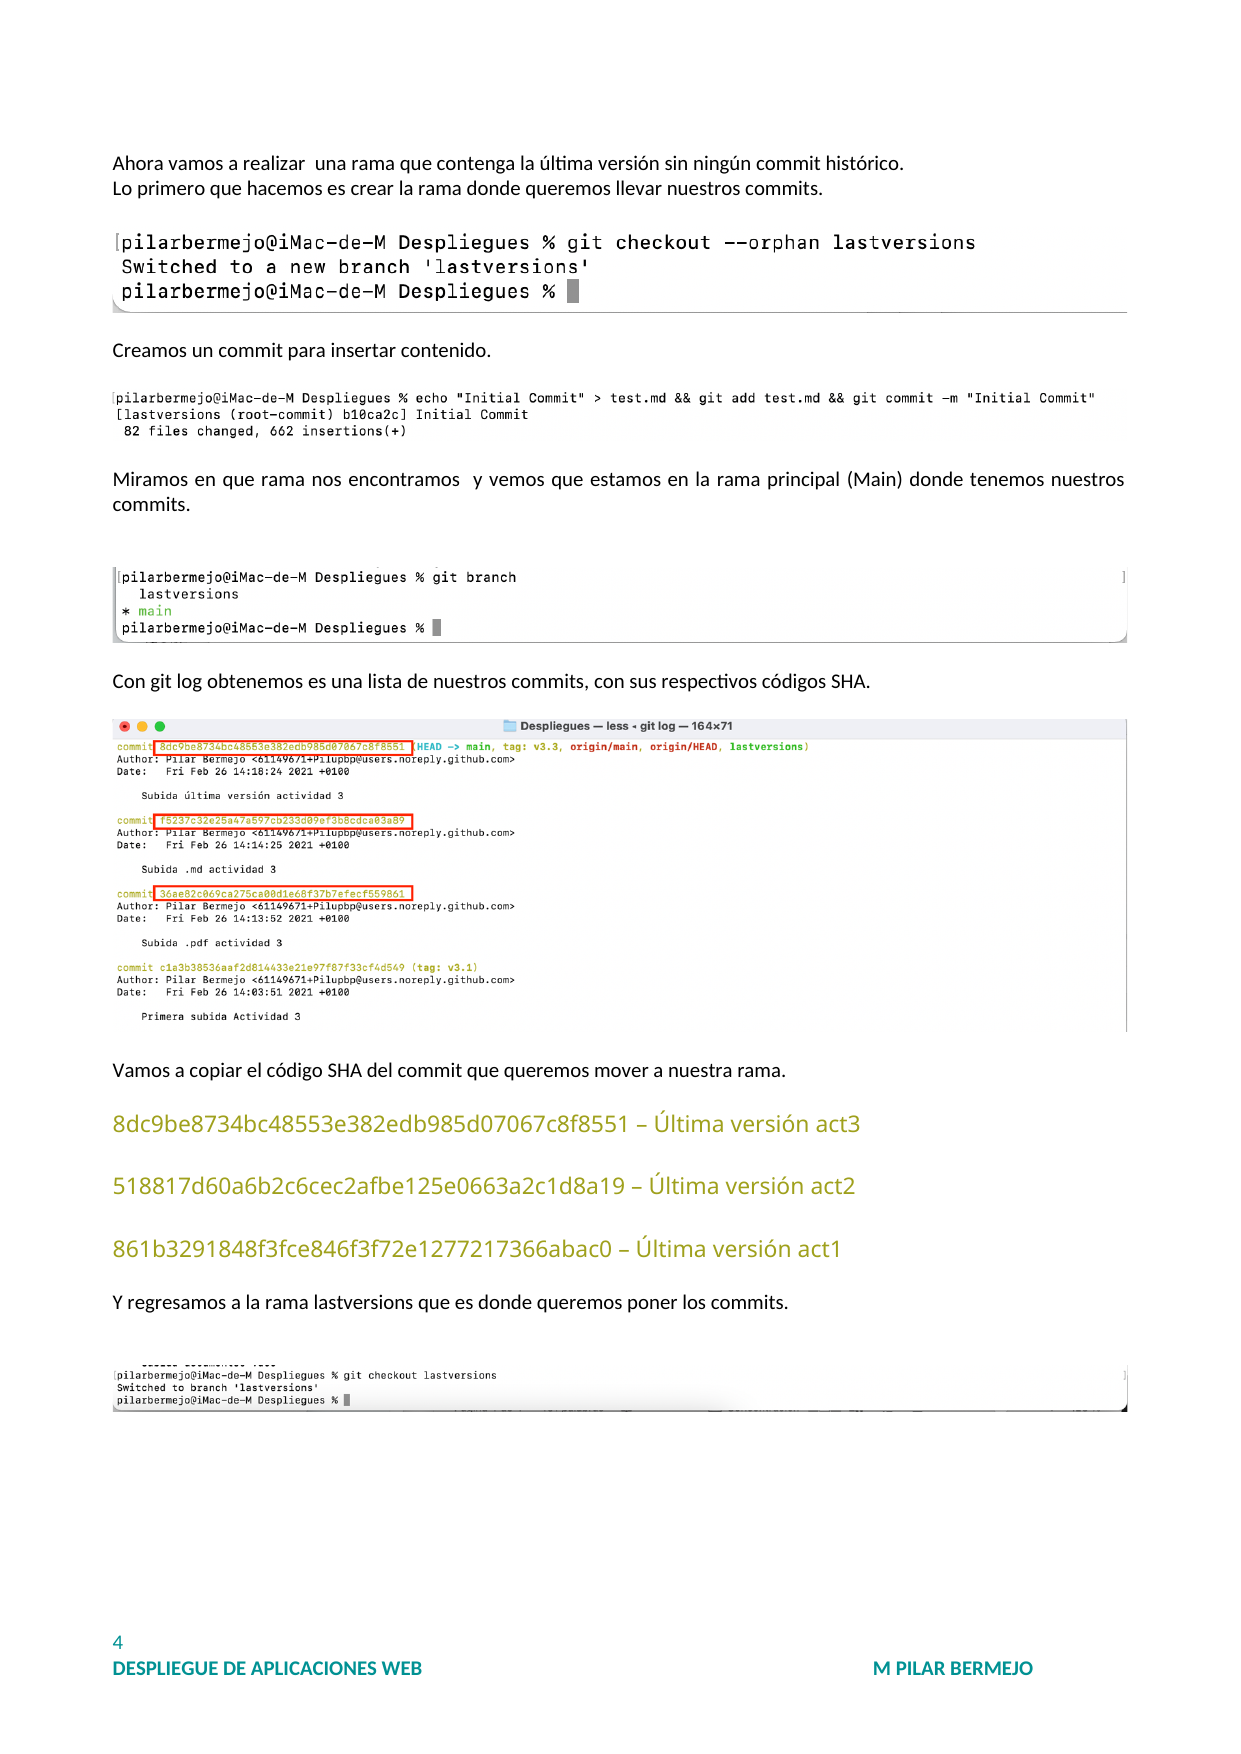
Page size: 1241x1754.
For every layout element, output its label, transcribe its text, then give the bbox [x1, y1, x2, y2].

text 861b3291848f3fce846f3f72e1277217366abac0 – Última versión act1 [112, 1233, 1128, 1264]
text Y regresamos a la rama lastversions que es donde queremos poner los commits. [112, 1289, 1128, 1315]
picture [112, 388, 1128, 441]
text Lo primero que hacemos es crear la rama donde queremos llevar nuestros commits. [112, 175, 1128, 201]
picture [112, 226, 1128, 313]
text Miramos en que rama nos encontramos y vemos que estamos en la rama principal (Main) donde tenemos nuestros commits. [112, 466, 1128, 517]
text Con git log obtenemos es una lista de nuestros commits, con sus respectivos códigos SHA. [112, 668, 1128, 694]
text Ahora vamos a realizar una rama que contenga la última versión sin ningún commit histórico. [112, 150, 1128, 175]
picture [112, 567, 1128, 643]
picture [112, 719, 1128, 1032]
text 8dc9be8734bc48553e382edb985d07067c8f8551 – Última versión act3 [112, 1108, 1128, 1139]
picture [112, 1365, 1128, 1412]
text Creamos un commit para insertar contenido. [112, 338, 1128, 363]
text 518817d60a6b2c6cec2afbe125e0663a2c1d8a19 – Última versión act2 [112, 1170, 1128, 1201]
text Vamos a copiar el código SHA del commit que queremos mover a nuestra rama. [112, 1057, 1128, 1082]
